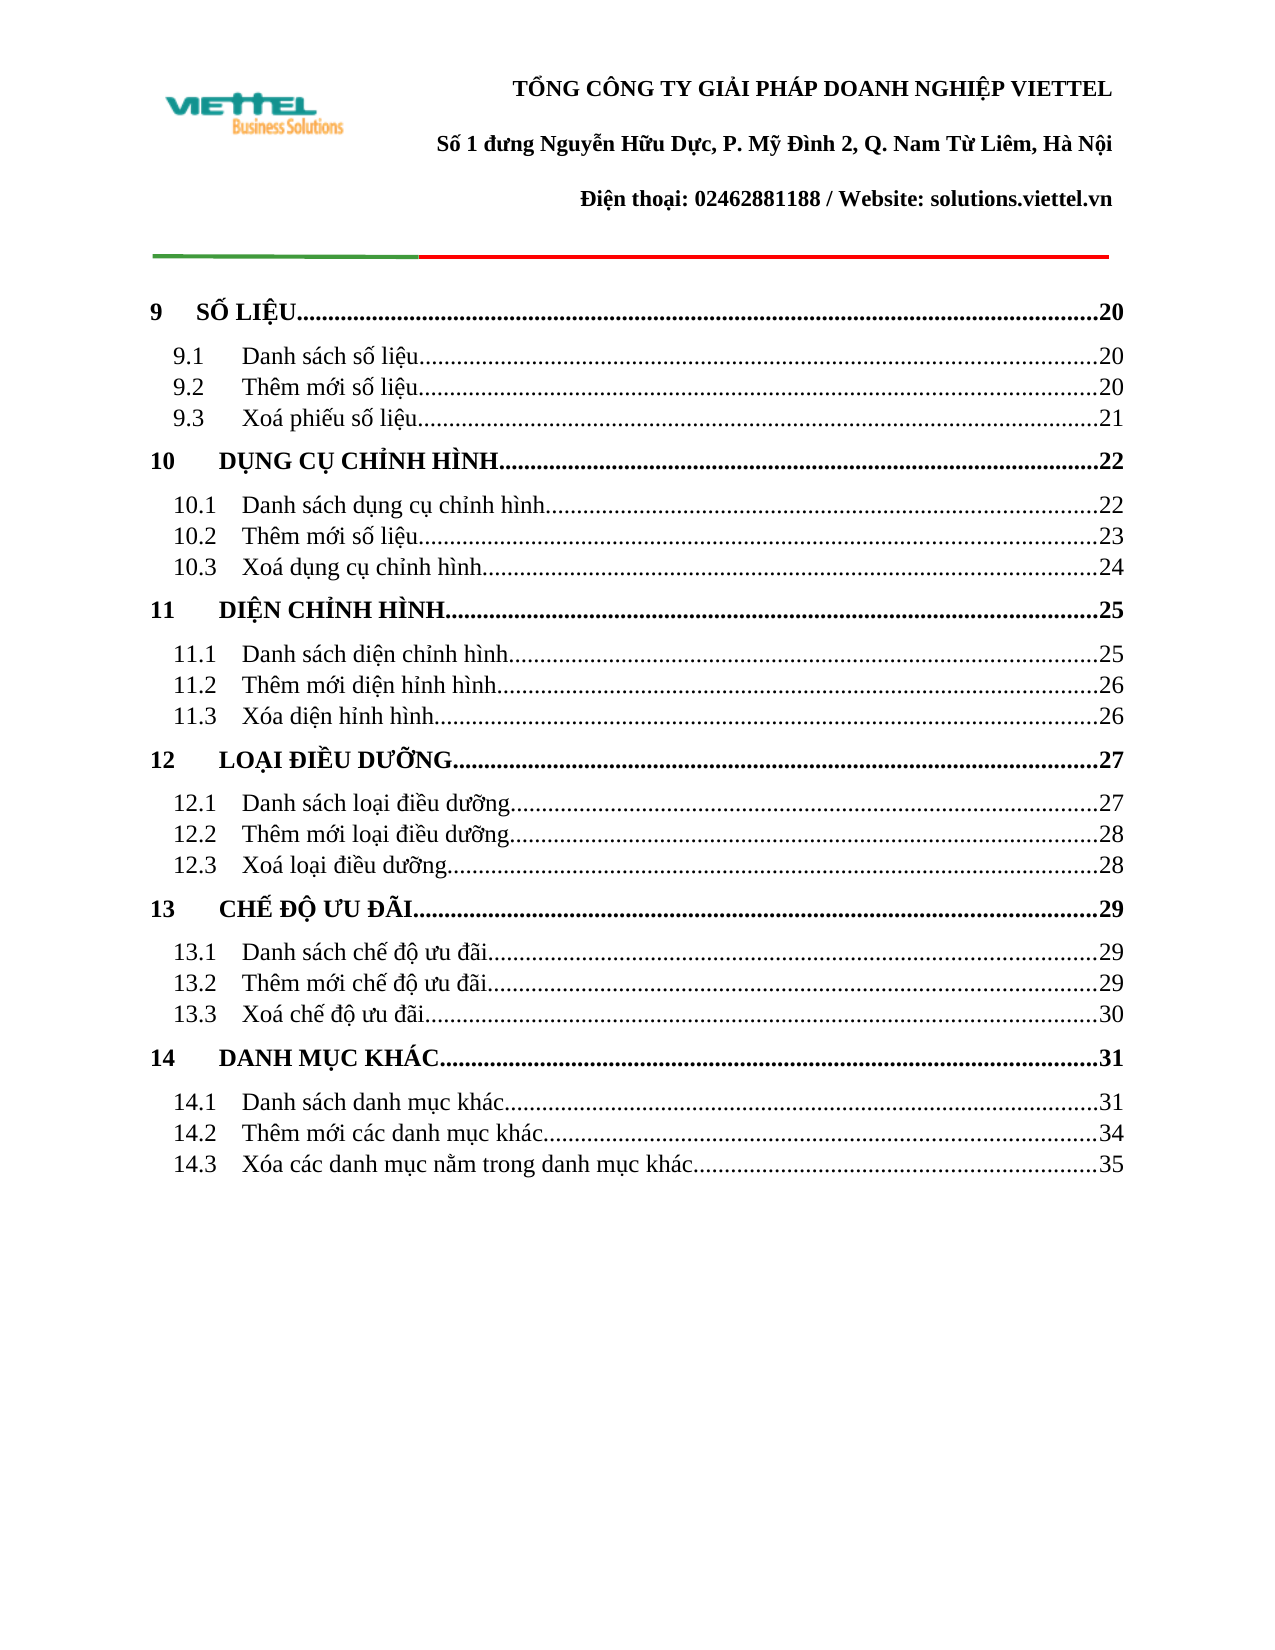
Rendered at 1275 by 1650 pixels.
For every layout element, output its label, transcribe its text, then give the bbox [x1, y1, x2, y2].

text 10.3 Xoá dụng cụ chỉnh hình 24 [173, 552, 1125, 581]
text 10.2 Thêm mới số liệu 23 [173, 521, 1125, 550]
text 11.2 Thêm mới diện hỉnh hình 26 [173, 670, 1125, 699]
text 12.1 Danh sách loại điều dưỡng 27 [173, 788, 1125, 817]
text 11.1 Danh sách diện chỉnh hình 25 [173, 639, 1125, 668]
text 13 chế độ ưu đãi 29 [150, 894, 1125, 923]
text 9.2 Thêm mới số liệu 20 [173, 372, 1125, 401]
text 14.1 Danh sách danh mục khác 31 [173, 1087, 1125, 1115]
text 13.3 Xoá chế độ ưu đãi 30 [173, 999, 1125, 1028]
picture [159, 88, 350, 139]
text 12 loại điều dưỡng 27 [150, 745, 1125, 773]
text 11.3 Xóa diện hỉnh hình 26 [173, 701, 1125, 730]
text 12.2 Thêm mới loại điều dưỡng 28 [173, 819, 1125, 848]
text 9.3 Xoá phiếu số liệu 21 [173, 403, 1125, 432]
text 14 danh mục khác 31 [150, 1043, 1125, 1072]
text 10 dụng cụ chỉnh hình 22 [150, 446, 1125, 475]
text 13.1 Danh sách chế độ ưu đãi 29 [173, 937, 1125, 966]
text 12.3 Xoá loại điều dưỡng 28 [173, 850, 1125, 879]
text 10.1 Danh sách dụng cụ chỉnh hình 22 [173, 490, 1125, 519]
text 14.2 Thêm mới các danh mục khác 34 [173, 1118, 1125, 1146]
text 9 số liệu 20 [150, 297, 1125, 326]
text 13.2 Thêm mới chế độ ưu đãi 29 [173, 968, 1125, 997]
text 14.3 Xóa các danh mục nằm trong danh mục khác 35 [173, 1149, 1125, 1177]
text 9.1 Danh sách số liệu 20 [173, 341, 1125, 369]
text 11 diện chỉnh hình 25 [150, 596, 1125, 624]
